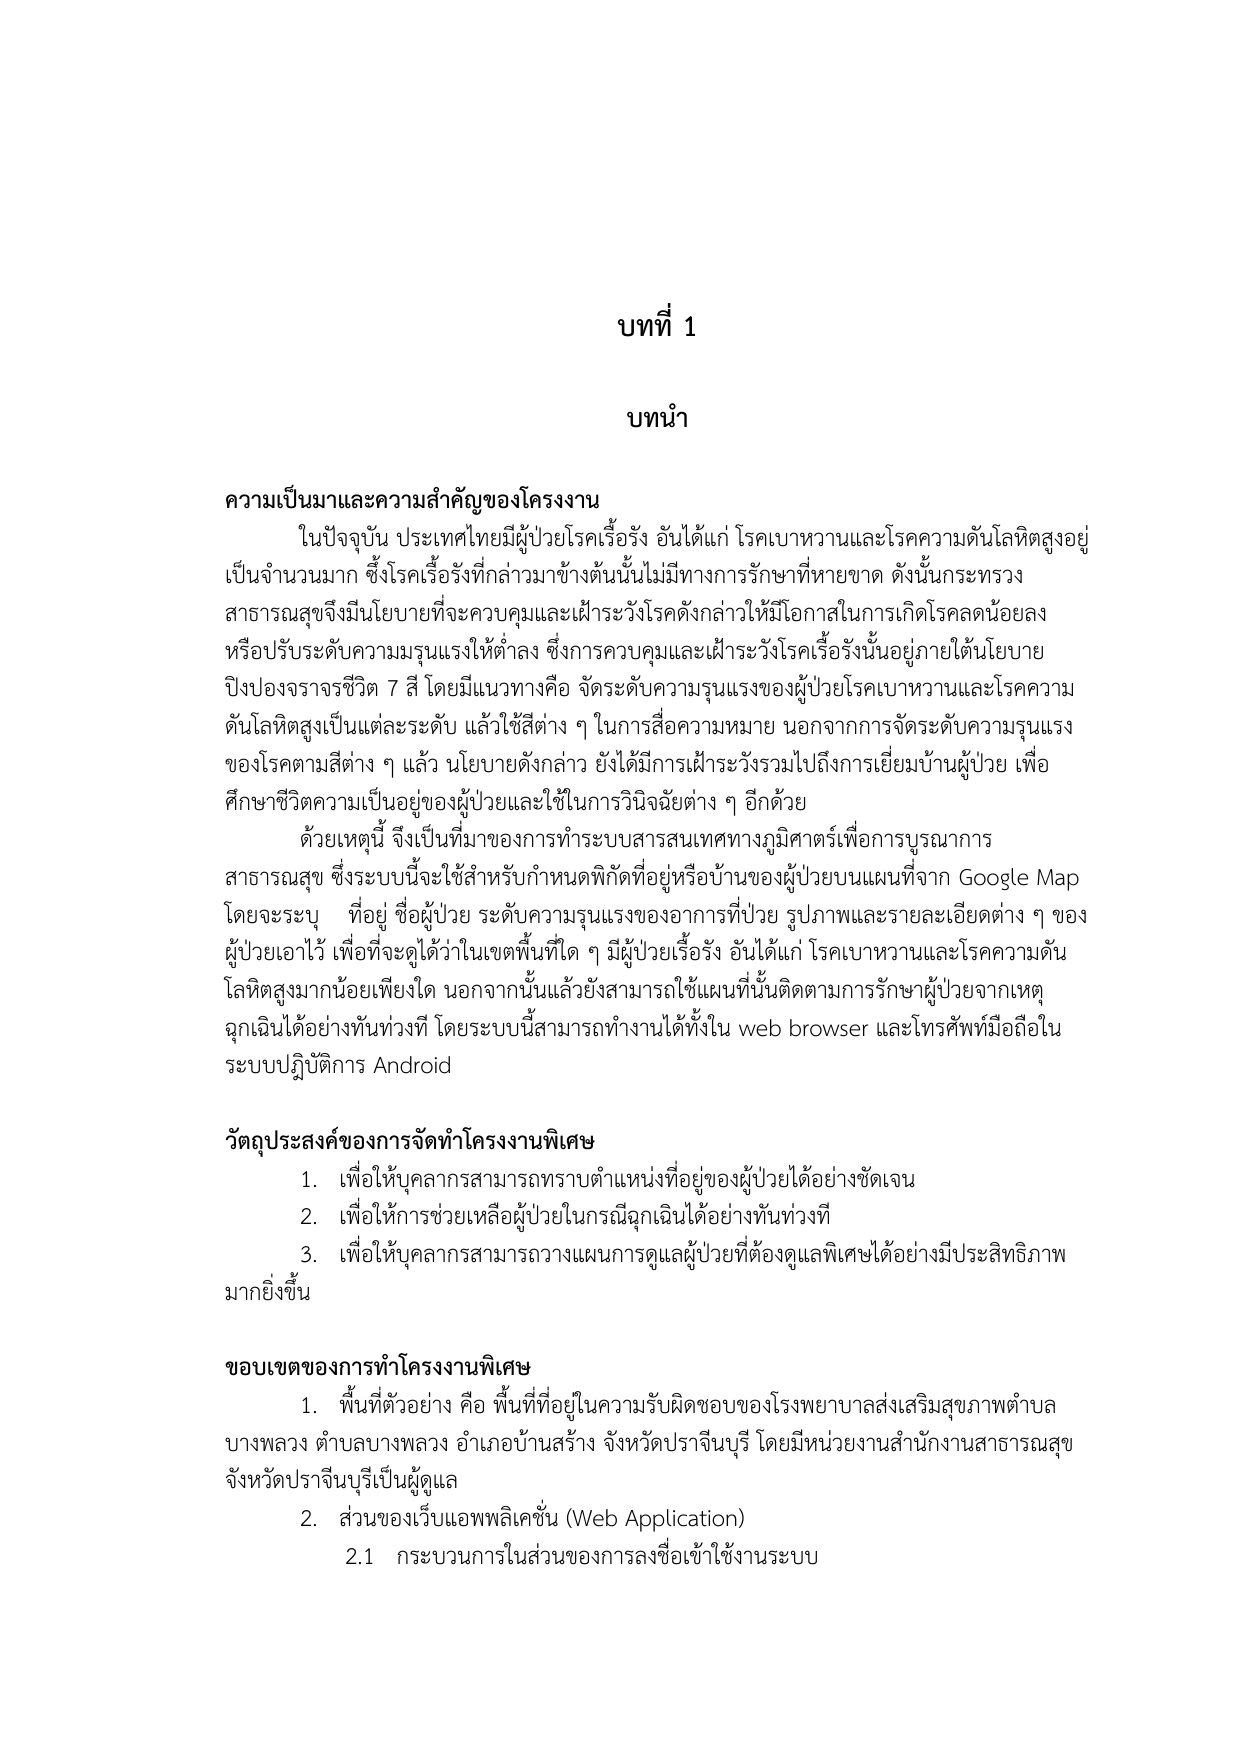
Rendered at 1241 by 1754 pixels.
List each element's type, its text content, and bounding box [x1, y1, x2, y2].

subtitle วัตถุประสงค์ของการจัดทำโครงงานพิเศษ [225, 1120, 1090, 1158]
text 1. พื้นที่ตัวอย่าง คือ พื้นที่ที่อยู่ในความรับผิดชอบของโรงพยาบาลส่งเสริมสุขภาพตำบลบางพลวง ตำบลบางพลวง อำเภอบ้านสร้าง จังหวัดปราจีนบุรี โดยมีหน่วยงานสำนักงานสาธารณสุขจังหวัดปราจีนบุรีเป็นผู้ดูแล [225, 1384, 1090, 1497]
subtitle ขอบเขตของการทำโครงงานพิเศษ [225, 1346, 1090, 1384]
text 2.1 กระบวนการในส่วนของการลงชื่อเข้าใช้งานระบบ [225, 1535, 1090, 1572]
text 1. เพื่อให้บุคลากรสามารถทราบตำแหน่งที่อยู่ของผู้ป่วยได้อย่างชัดเจน [225, 1158, 1090, 1195]
subtitle บทนำ [225, 394, 1090, 437]
text 2. ส่วนของเว็บแอพพลิเคชั่น (Web Application) [225, 1497, 1090, 1535]
subtitle บทที่ 1 [225, 300, 1090, 347]
text 2. เพื่อให้การช่วยเหลือผู้ป่วยในกรณีฉุกเฉินได้อย่างทันท่วงที [225, 1195, 1090, 1233]
text ด้วยเหตุนี้ จึงเป็นที่มาของการทำระบบสารสนเทศทางภูมิศาตร์เพื่อการบูรณาการสาธารณสุข ซึ่งระบบนี้จะใช้สำหรับกำหนดพิกัดที่อยู่หรือบ้านของผู้ป่วยบนแผนที่จาก Google Map โดยจะระบุ ที่อยู่ ชื่อผู้ป่วย ระดับความรุนแรงของอาการที่ป่วย รูปภาพและรายละเอียดต่าง ๆ ของผู้ป่วยเอาไว้ เพื่อที่จะดูได้ว่าในเขตพื้นที่ใด ๆ มีผู้ป่วยเรื้อรัง อันได้แก่ โรคเบาหวานและโรคความดันโลหิตสูงมากน้อยเพียงใด นอกจากนั้นแล้วยังสามารถใช้แผนที่นั้นติดตามการรักษาผู้ป่วยจากเหตุฉุกเฉินได้อย่างทันท่วงที โดยระบบนี้สามารถทำงานได้ทั้งใน web browser และโทรศัพท์มือถือในระบบปฎิบัติการ Android [225, 818, 1090, 1082]
text ในปัจจุบัน ประเทศไทยมีผู้ป่วยโรคเรื้อรัง อันได้แก่ โรคเบาหวานและโรคความดันโลหิตสูงอยู่เป็นจำนวนมาก ซึ้งโรคเรื้อรังที่กล่าวมาข้างต้นนั้นไม่มีทางการรักษาที่หายขาด ดังนั้นกระทรวงสาธารณสุขจึงมีนโยบายที่จะควบคุมและเฝ้าระวังโรคดังกล่าวให้มีโอกาสในการเกิดโรคลดน้อยลง หรือปรับระดับความมรุนแรงให้ต่ำลง ซึ่งการควบคุมและเฝ้าระวังโรคเรื้อรังนั้นอยู่ภายใต้นโยบาย ปิงปองจราจรชีวิต 7 สี โดยมีแนวทางคือ จัดระดับความรุนแรงของผู้ป่วยโรคเบาหวานและโรคความดันโลหิตสูงเป็นแต่ละระดับ แล้วใช้สีต่าง ๆ ในการสื่อความหมาย นอกจากการจัดระดับความรุนแรงของโรคตามสีต่าง ๆ แล้ว นโยบายดังกล่าว ยังได้มีการเฝ้าระวังรวมไปถึงการเยี่ยมบ้านผู้ป่วย เพื่อศึกษาชีวิตความเป็นอยู่ของผู้ป่วยและใช้ในการวินิจฉัยต่าง ๆ อีกด้วย [225, 517, 1090, 818]
subtitle ความเป็นมาและความสำคัญของโครงงาน [225, 479, 1090, 517]
text 3. เพื่อให้บุคลากรสามารถวางแผนการดูแลผู้ป่วยที่ต้องดูแลพิเศษได้อย่างมีประสิทธิภาพมากยิ่งขึ้น [225, 1233, 1090, 1308]
